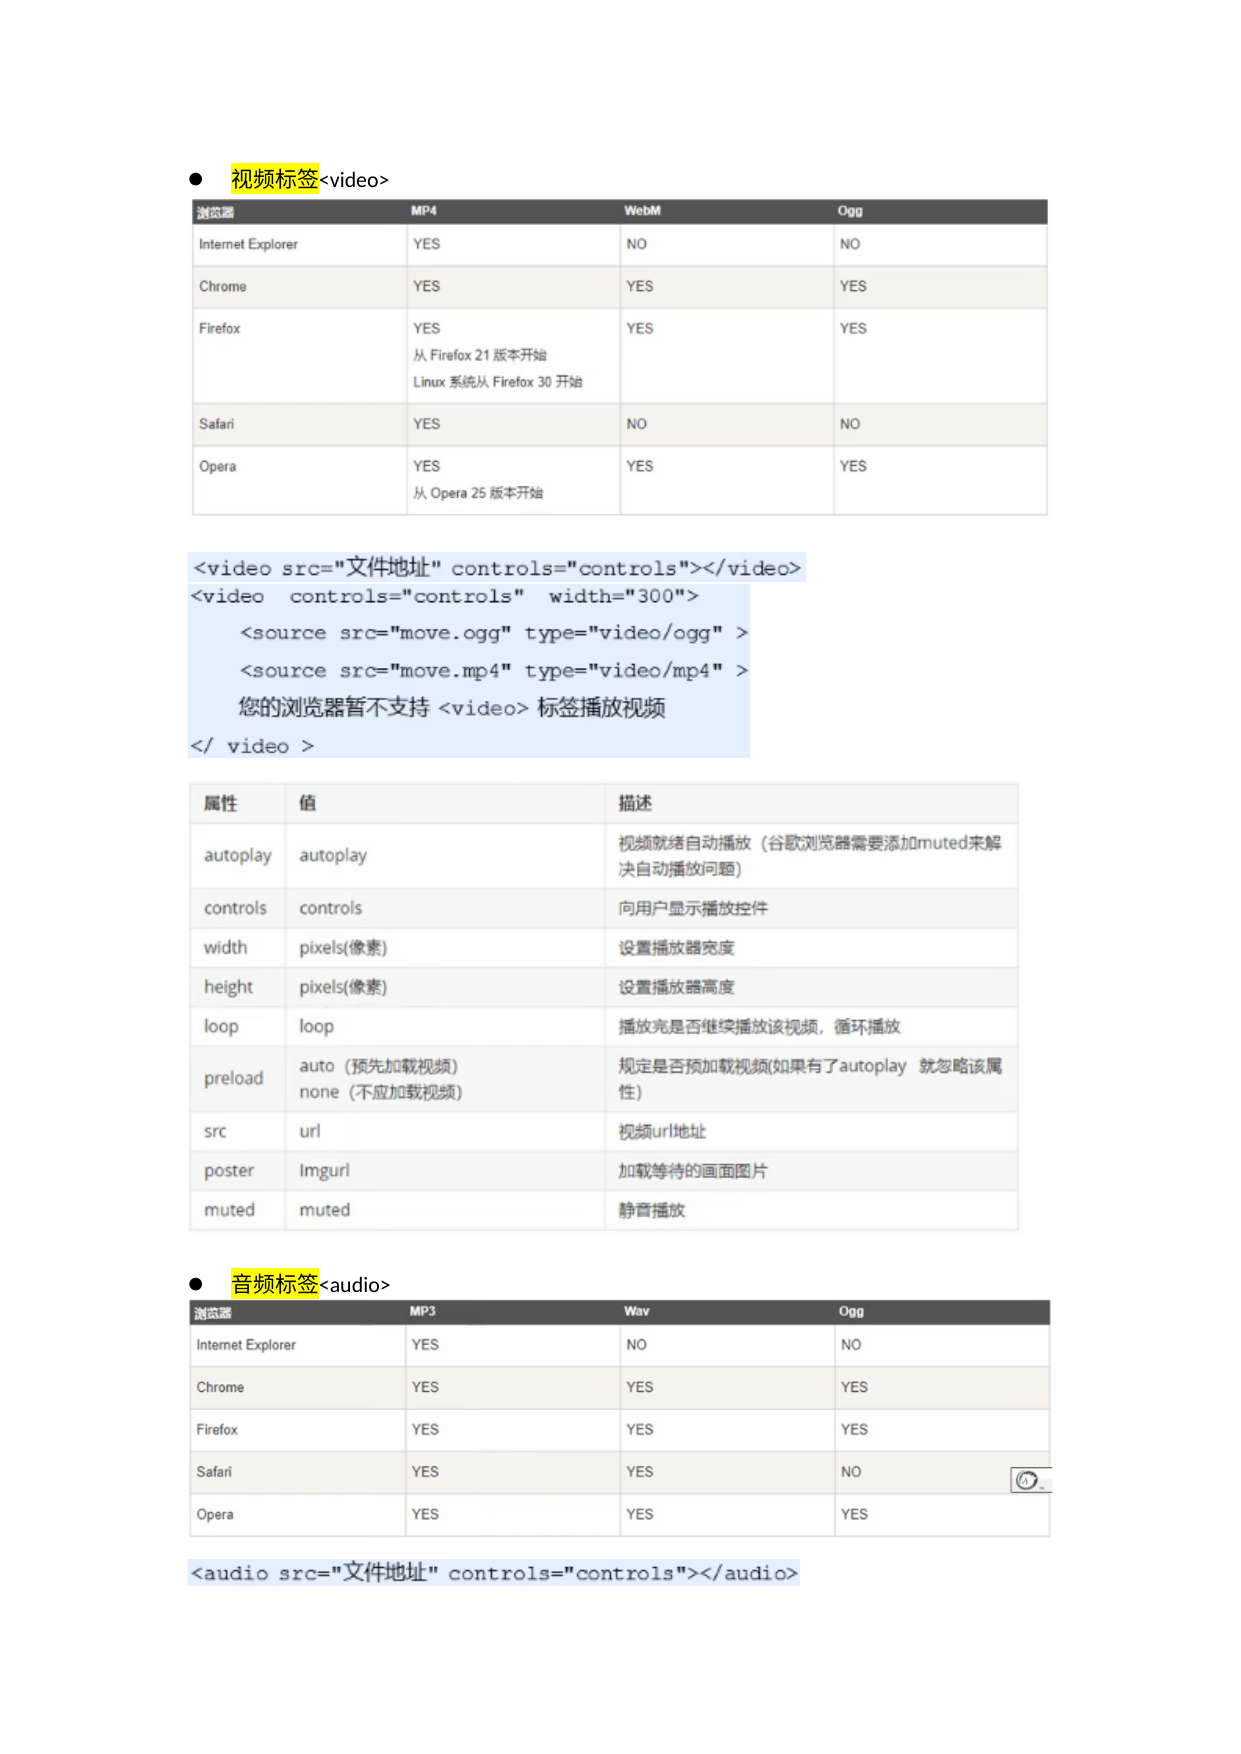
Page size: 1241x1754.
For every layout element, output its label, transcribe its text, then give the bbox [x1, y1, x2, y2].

list 音频标签<audio> [187, 1267, 1053, 1299]
picture [187, 1299, 1053, 1539]
picture [187, 194, 1052, 521]
list 视频标签<video> [187, 162, 1053, 194]
picture [187, 1559, 800, 1586]
picture [187, 584, 750, 758]
picture [187, 779, 1024, 1236]
picture [187, 552, 807, 582]
